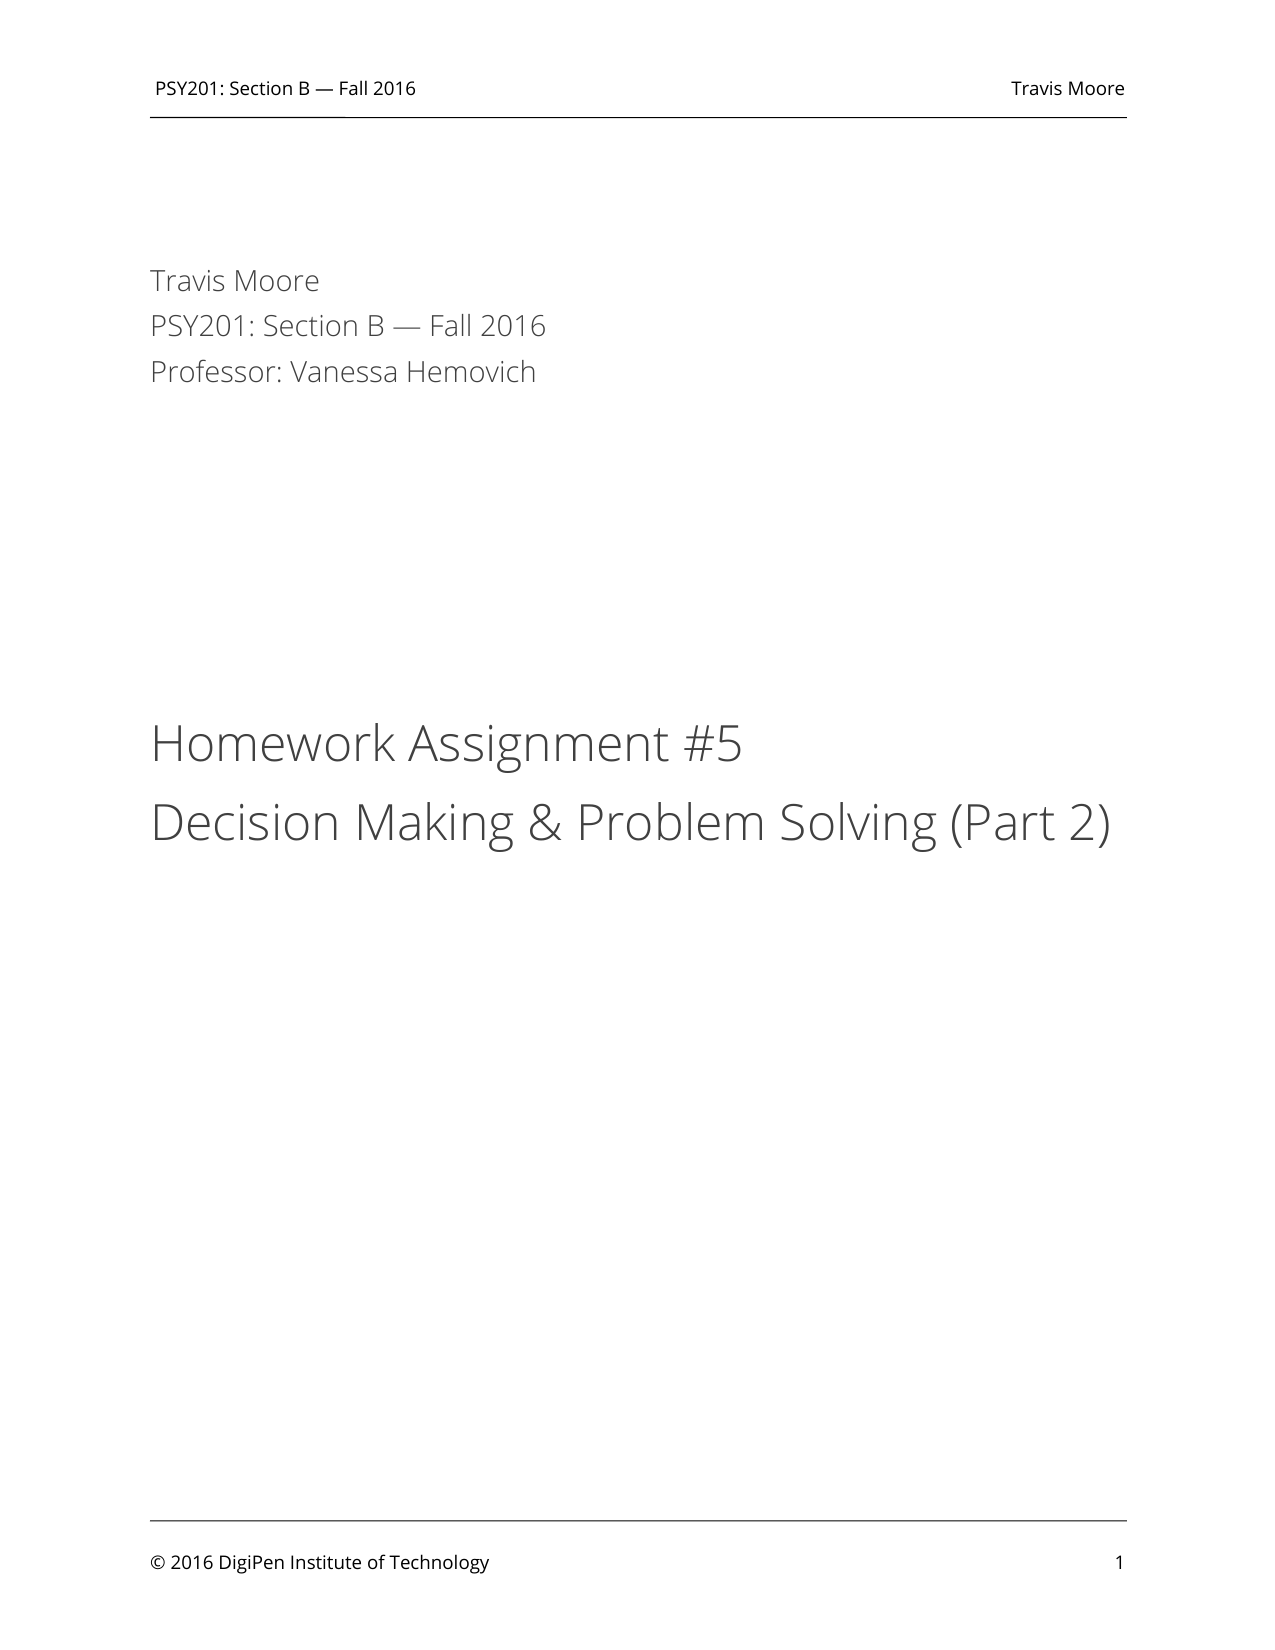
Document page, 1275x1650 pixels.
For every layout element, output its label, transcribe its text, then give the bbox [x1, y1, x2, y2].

text Travis Moore [150, 260, 1125, 299]
text Professor: Vanessa Hemovich [150, 351, 1125, 391]
text Homework Assignment #5 Decision Making & Problem Solving (Part 2) [150, 708, 1125, 854]
text PSY201: Section B — Fall 2016 [150, 305, 1125, 345]
